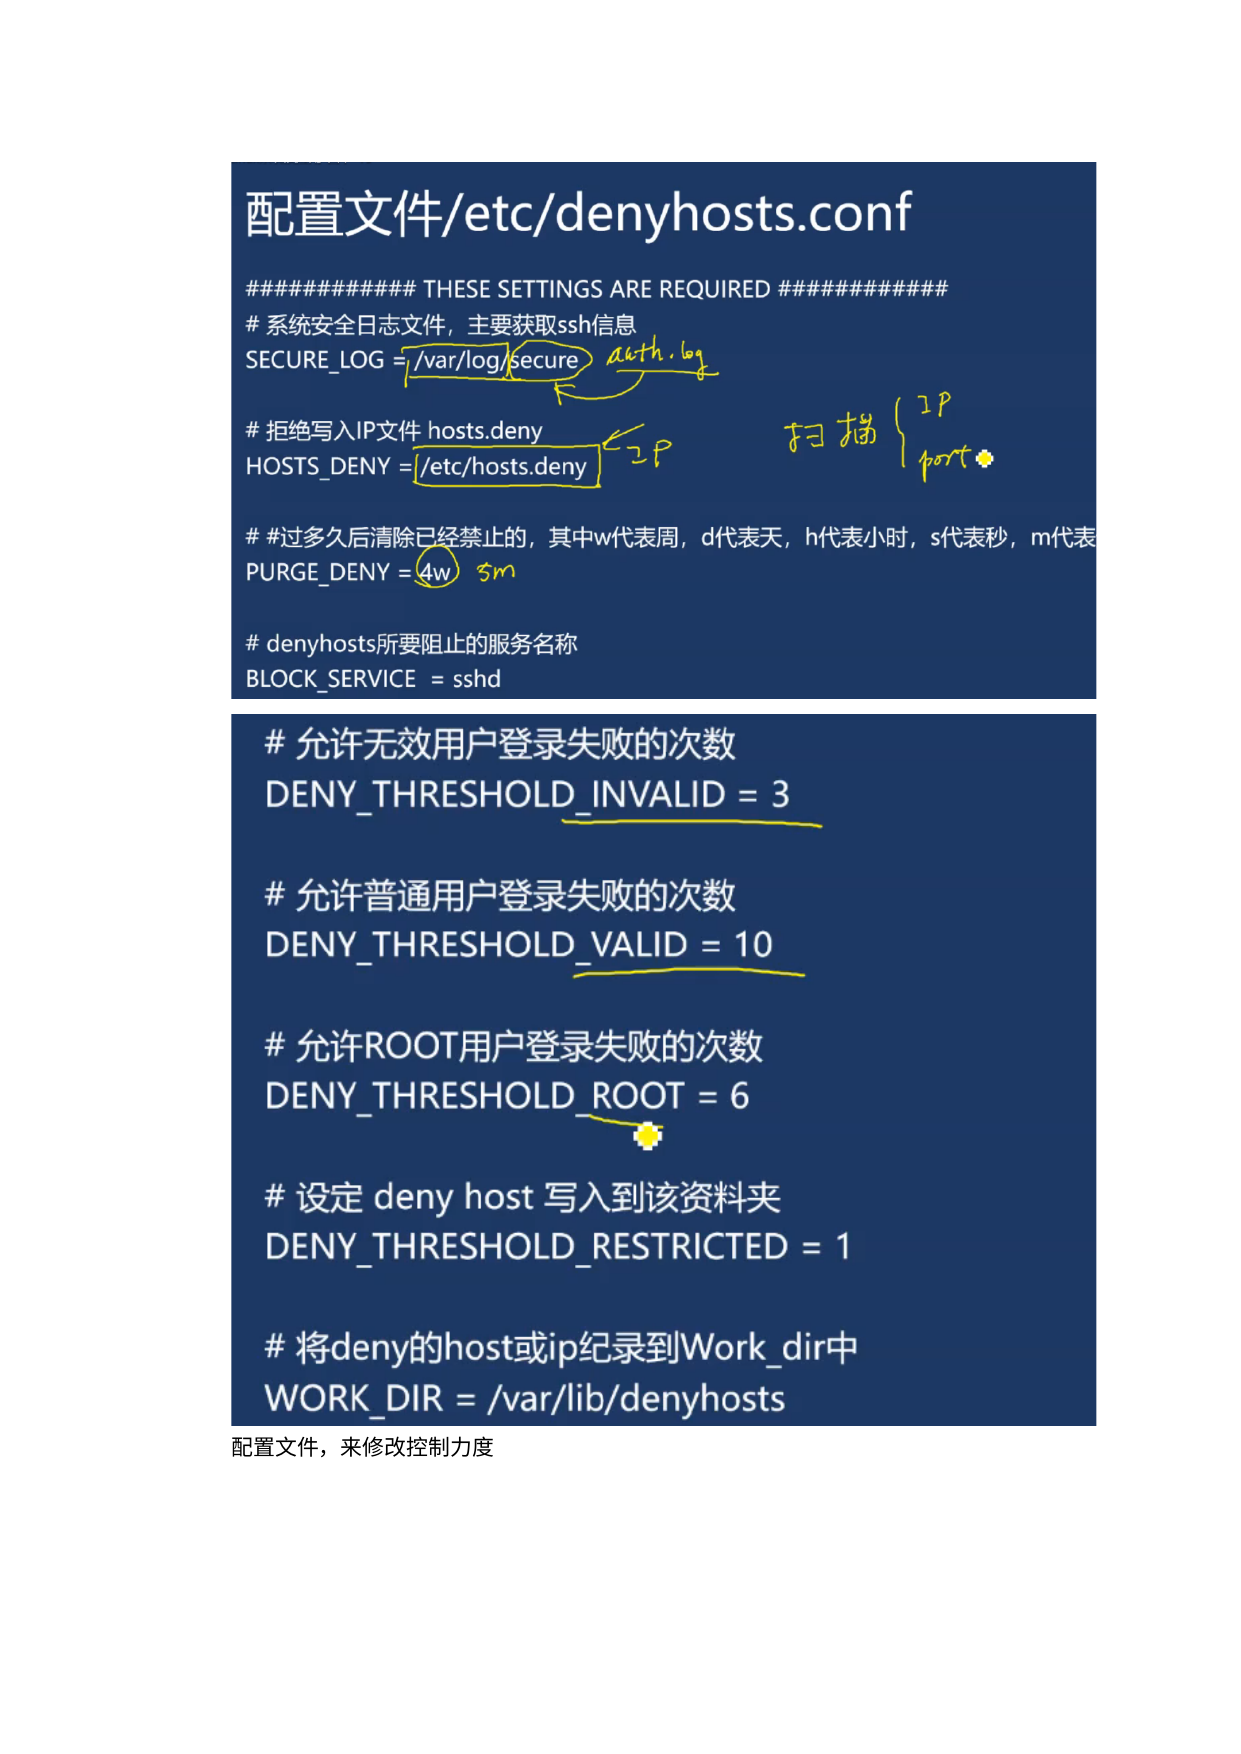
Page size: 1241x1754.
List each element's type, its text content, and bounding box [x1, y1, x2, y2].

list 配置文件，来修改控制力度 [231, 1429, 1053, 1462]
picture [231, 162, 1097, 699]
picture [231, 714, 1097, 1426]
